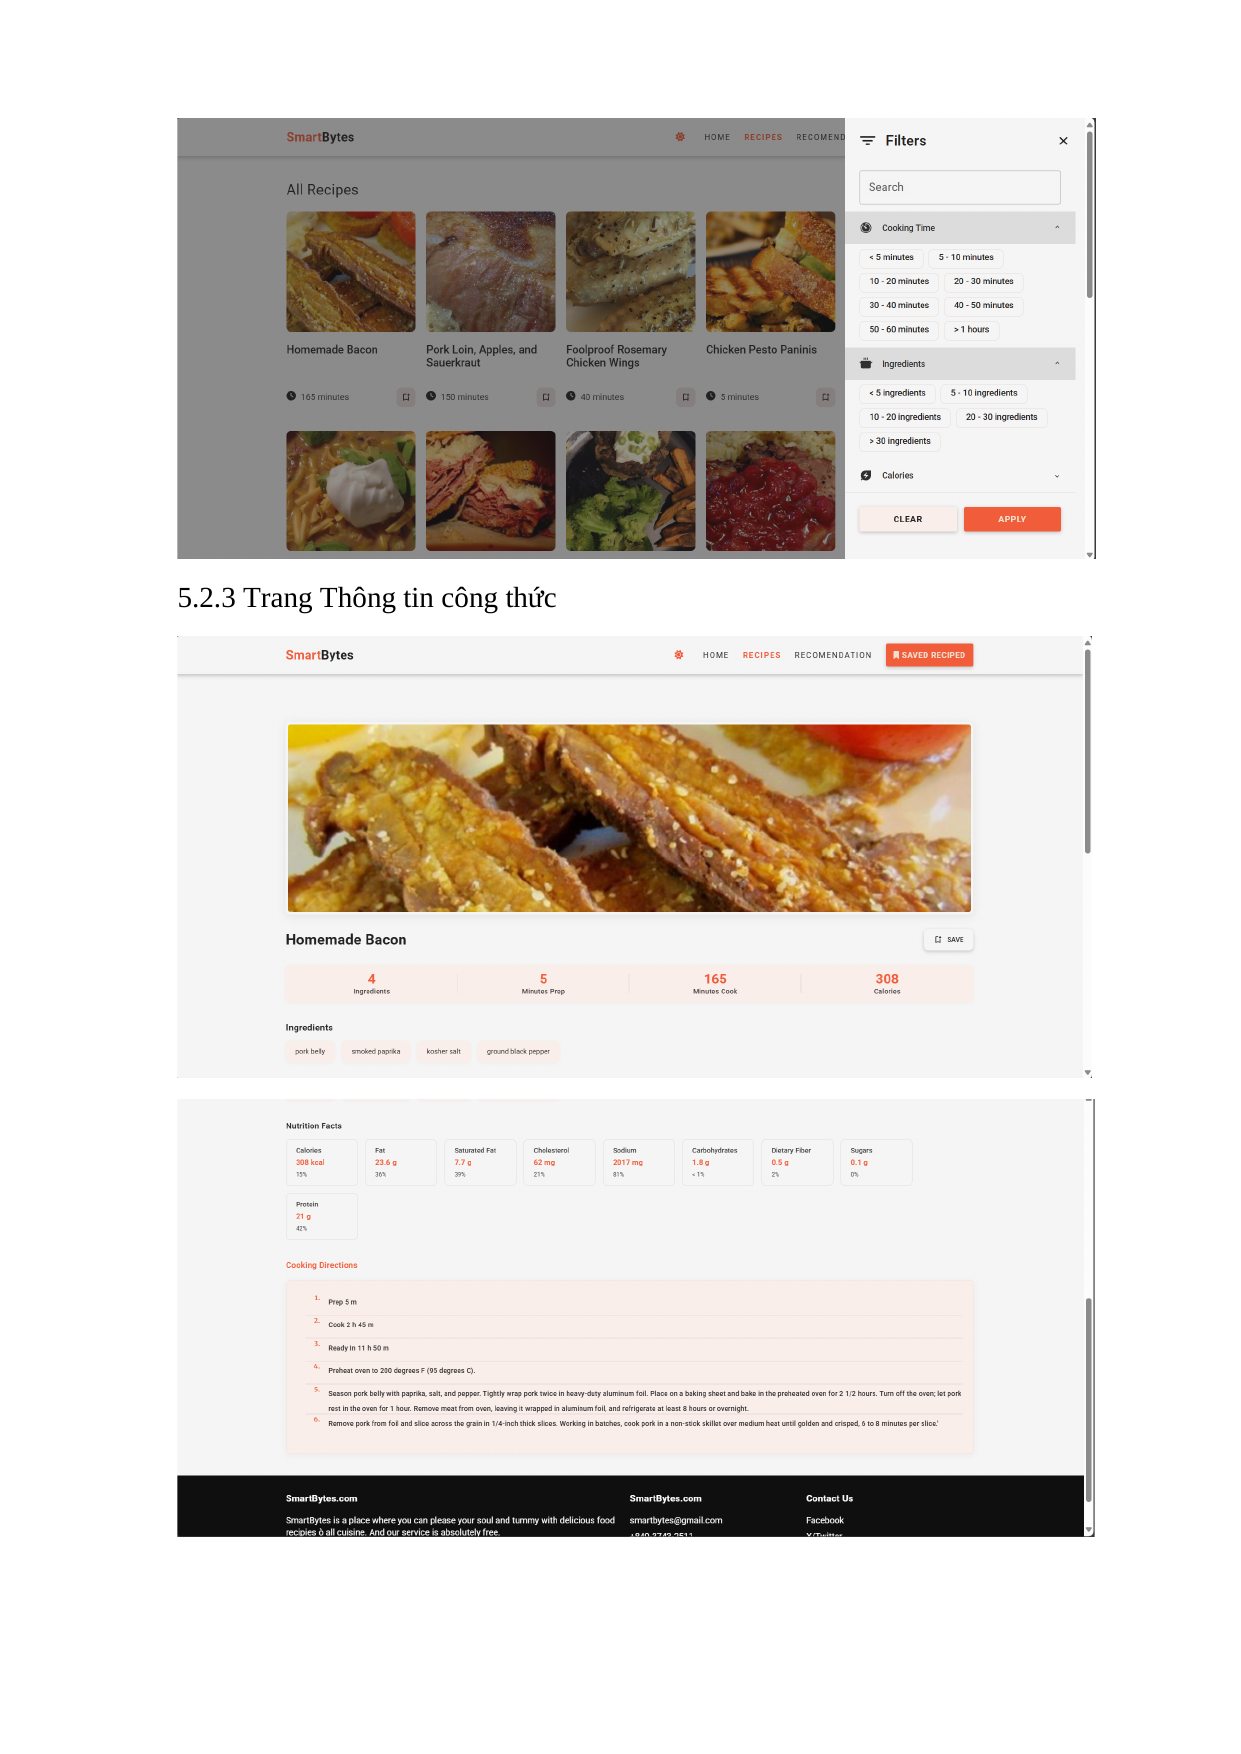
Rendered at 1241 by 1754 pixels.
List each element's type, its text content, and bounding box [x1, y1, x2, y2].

picture [177, 118, 1096, 559]
picture [177, 1099, 1095, 1537]
picture [177, 636, 1092, 1078]
subtitle 5.2.3 Trang Thông tin công thức [177, 581, 1152, 614]
